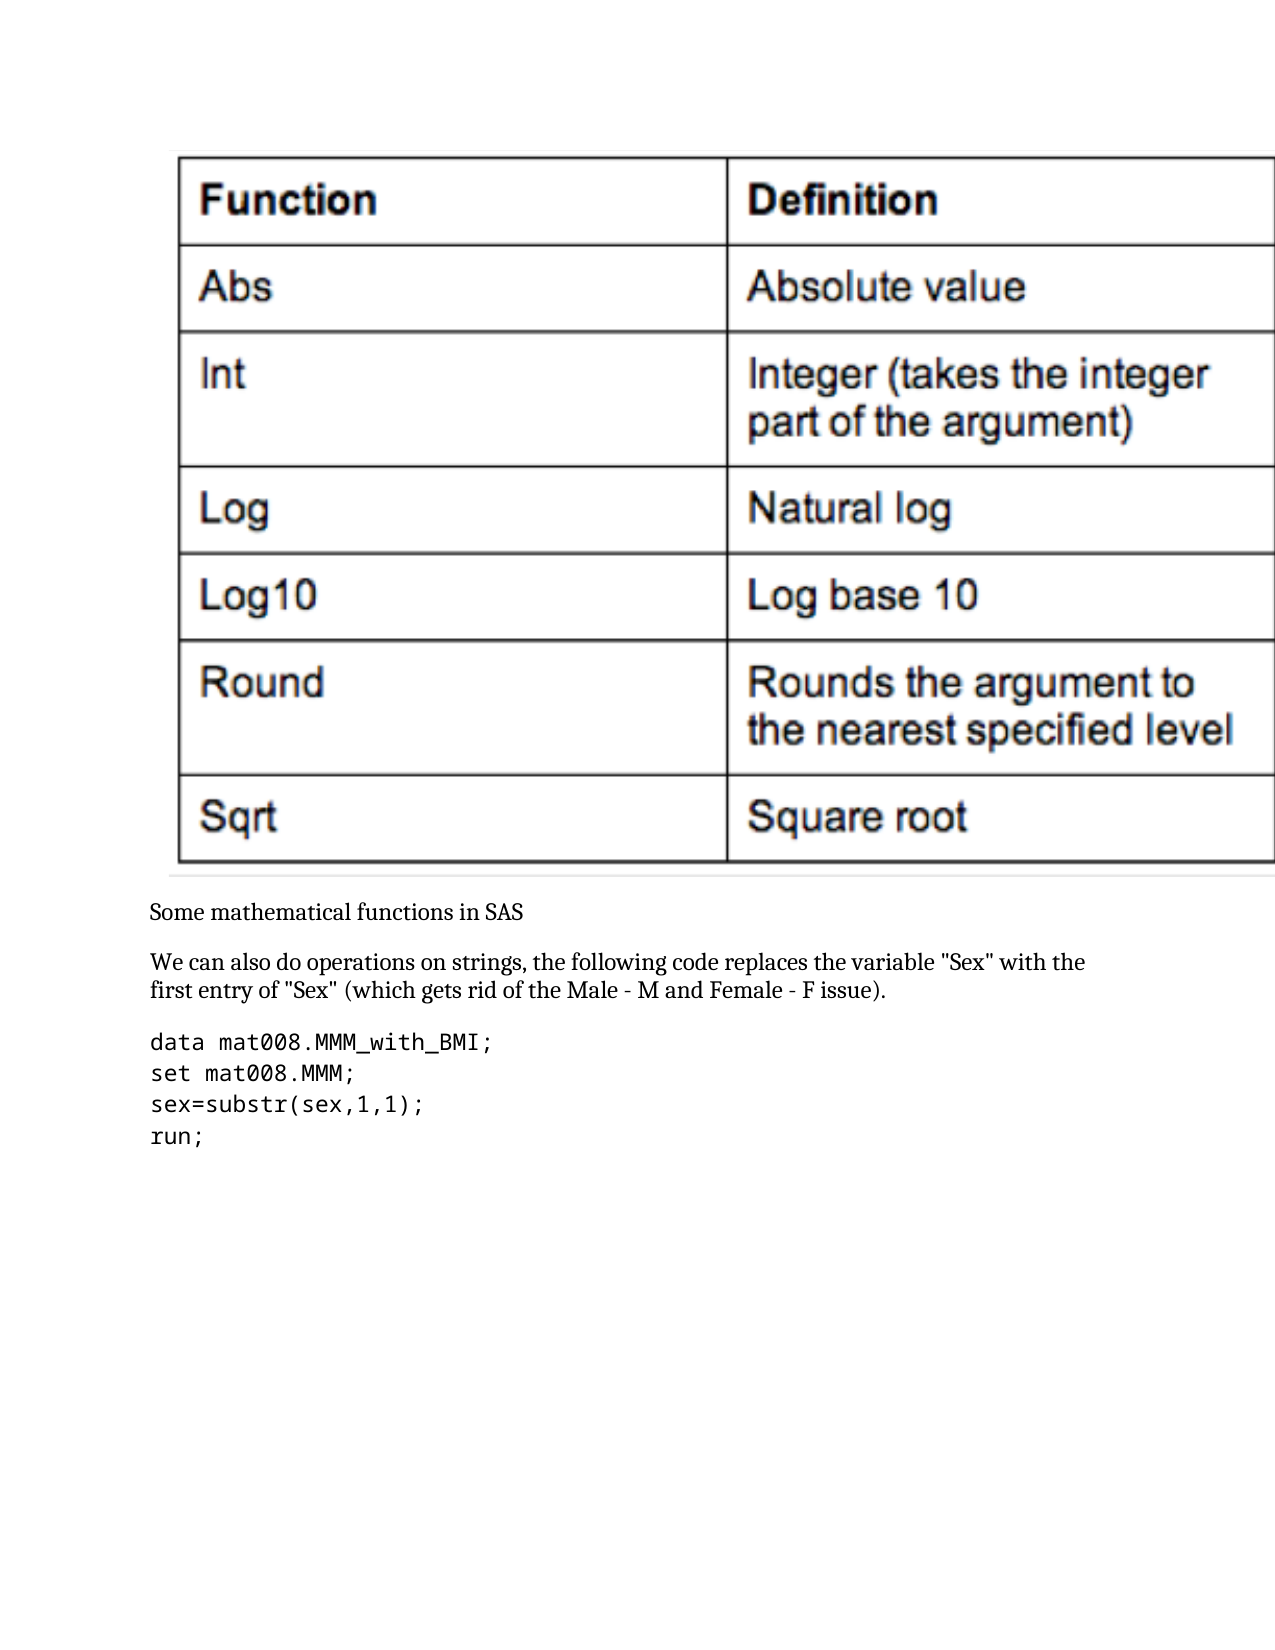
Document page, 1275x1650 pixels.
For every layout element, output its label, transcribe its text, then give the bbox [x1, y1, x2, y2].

text We can also do operations on strings, the following code replaces the variable "Sex" with the first entry of "Sex" (which gets rid of the Male - M and Female - F issue). [150, 947, 1125, 1005]
text data mat008.MMM_with_BMI;set mat008.MMM;sex=substr(sex,1,1);run; [150, 1026, 1125, 1151]
picture [168, 150, 1275, 877]
